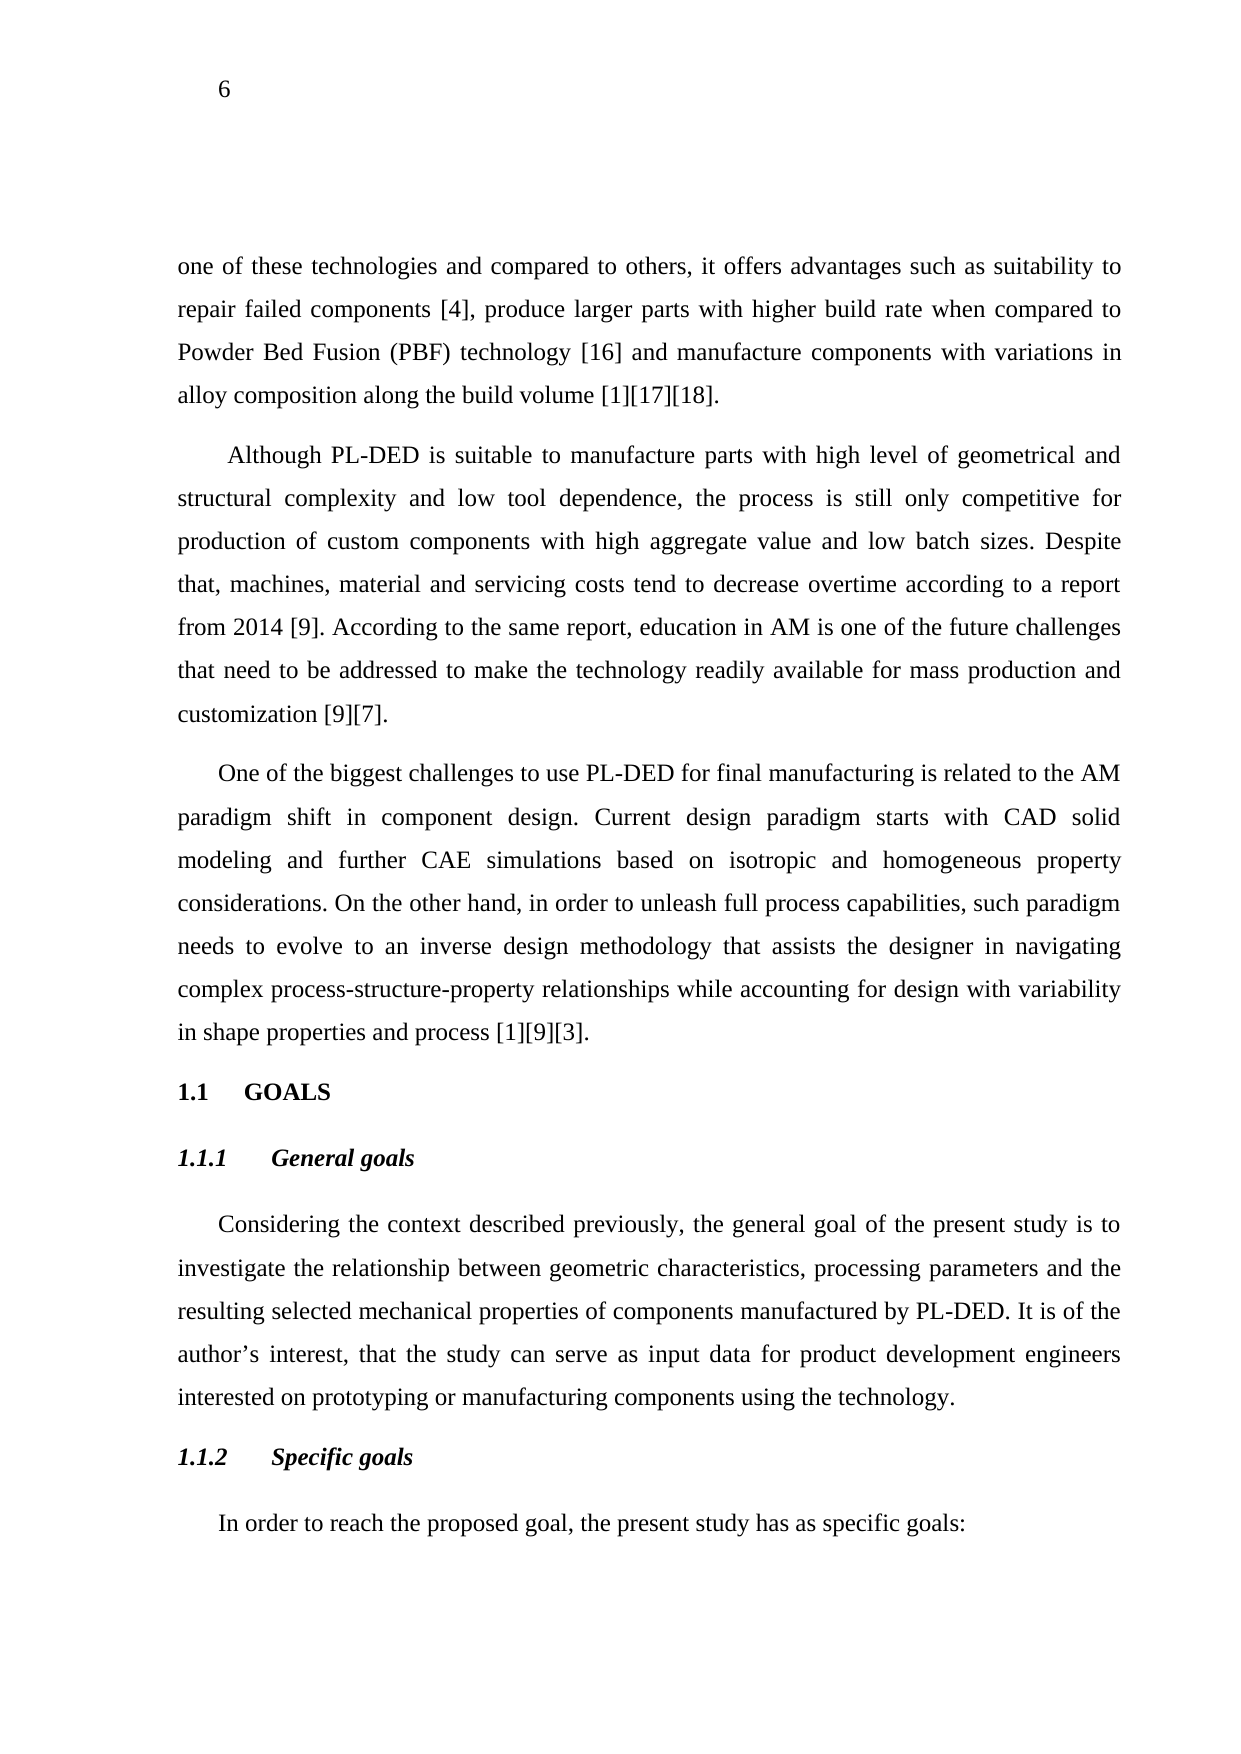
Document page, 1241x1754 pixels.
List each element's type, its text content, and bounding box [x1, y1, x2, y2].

subtitle Specific goals [177, 1442, 1122, 1471]
text Although PL-DED is suitable to manufacture parts with high level of geometrical and structural complexity and low tool dependence, the process is still only competitive for production of custom components with high aggregate value and low batch sizes. Despite that, machines, material and servicing costs tend to decrease overtime according to a report from 2014 [9]. According to the same report, education in AM is one of the future challenges that need to be addressed to make the technology readily available for mass production and customization [9][7]. [177, 440, 1122, 727]
text In order to reach the proposed goal, the present study has as specific goals: [177, 1508, 1122, 1537]
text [177, 251, 1122, 409]
subtitle GOALS [177, 1077, 1122, 1106]
subtitle General goals [177, 1143, 1122, 1172]
text Considering the context described previously, the general goal of the present study is to investigate the relationship between geometric characteristics, processing parameters and the resulting selected mechanical properties of components manufactured by PL-DED. It is of the author’s interest, that the study can serve as input data for product development engineers interested on prototyping or manufacturing components using the technology. [177, 1209, 1122, 1411]
text One of the biggest challenges to use PL-DED for final manufacturing is related to the AM paradigm shift in component design. Current design paradigm starts with CAD solid modeling and further CAE simulations based on isotropic and homogeneous property considerations. On the other hand, in order to unleash full process capabilities, such paradigm needs to evolve to an inverse design methodology that assists the designer in navigating complex process-structure-property relationships while accounting for design with variability in shape properties and process [1][9][3]. [177, 758, 1122, 1046]
